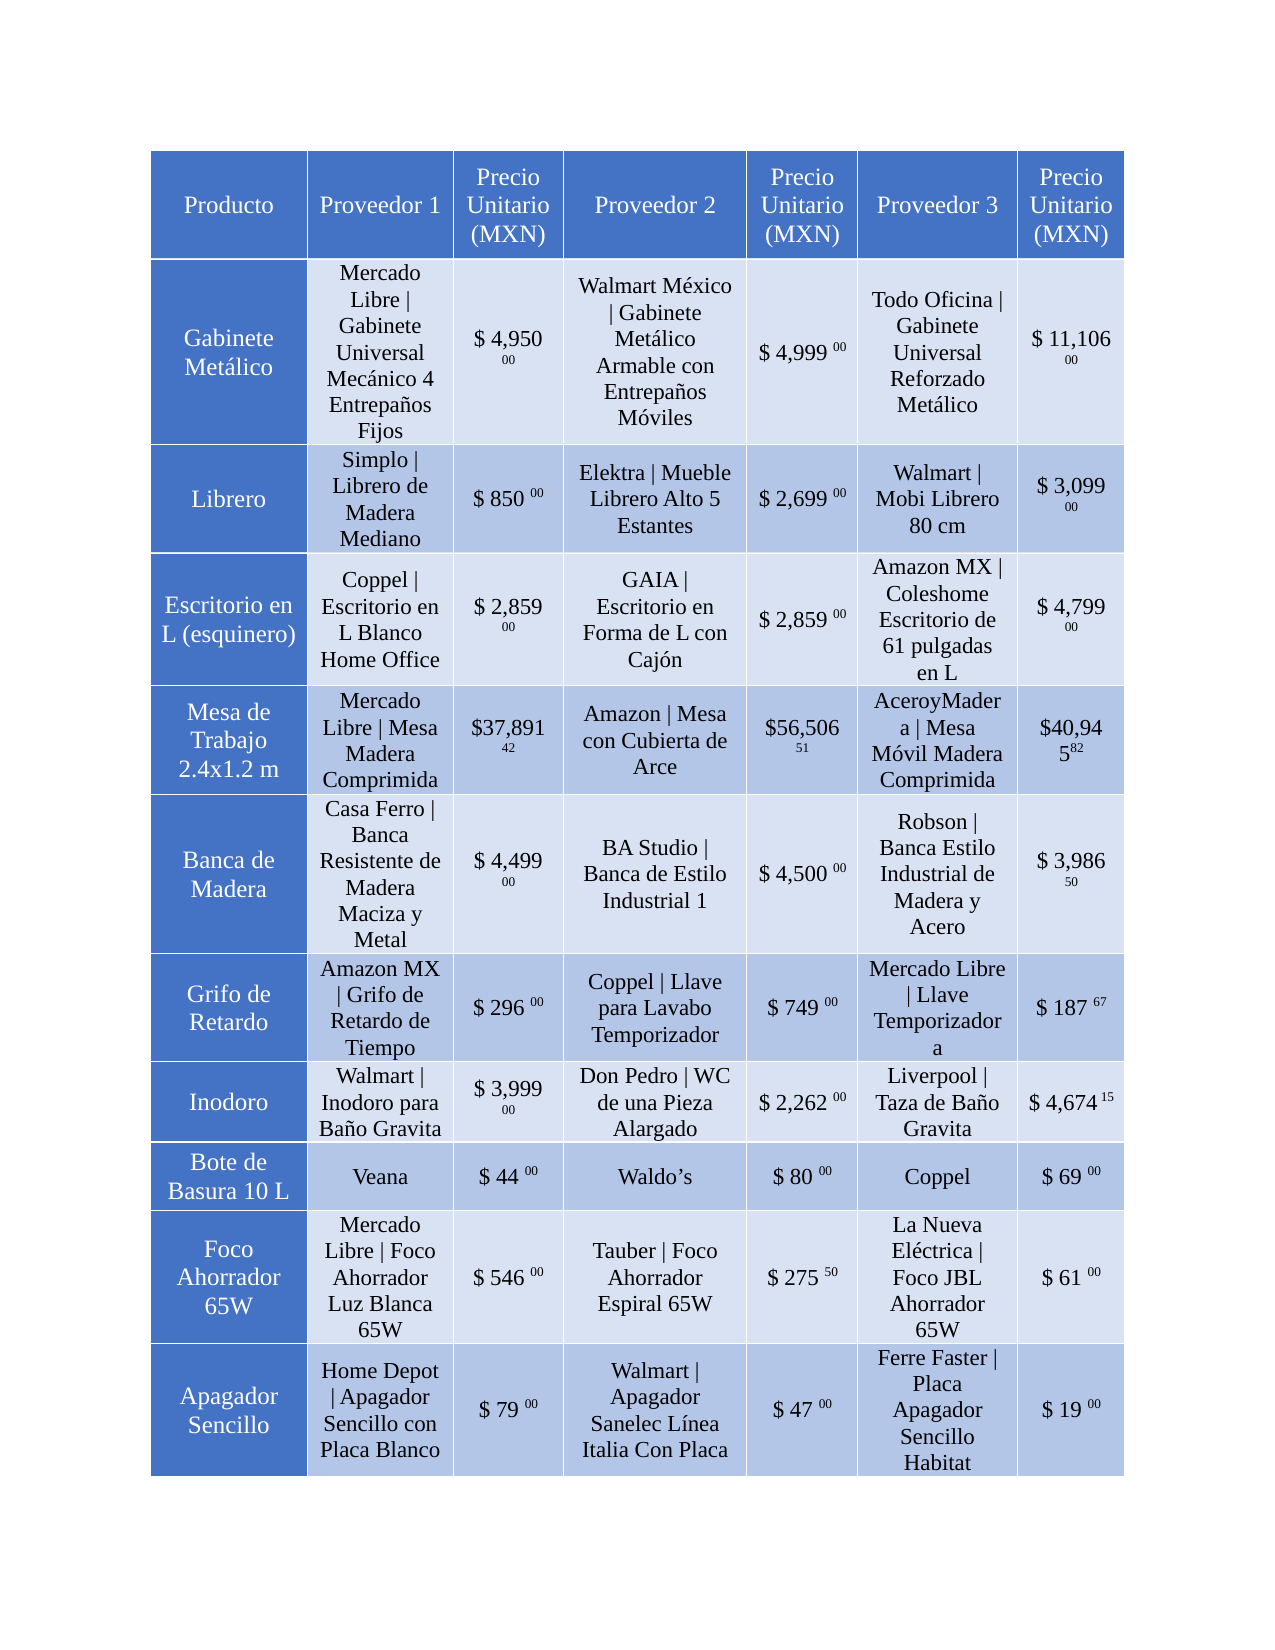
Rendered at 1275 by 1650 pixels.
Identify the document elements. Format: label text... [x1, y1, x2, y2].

table_cell Proveedor 2 [564, 151, 746, 258]
table_cell Bote de Basura 10 L [151, 1143, 307, 1210]
table_cell Apagador Sencillo [151, 1344, 307, 1476]
table_cell $ 3,986 50 [1018, 795, 1124, 953]
table_cell $ 47 00 [747, 1344, 857, 1476]
table_cell $ 2,262 00 [747, 1062, 857, 1141]
table_cell $ 69 00 [1018, 1143, 1124, 1210]
table_cell Walmart | Apagador Sanelec Línea Italia Con Placa [564, 1344, 746, 1476]
table_cell AceroyMadera | Mesa Móvil Madera Comprimida [858, 686, 1017, 794]
table_cell $ 296 00 [454, 954, 563, 1061]
table_cell GAIA | Escritorio en Forma de L con Cajón [564, 554, 746, 685]
table_cell Escritorio en L (esquinero) [151, 554, 307, 685]
table_cell Amazon MX | Grifo de Retardo de Tiempo [308, 954, 453, 1061]
table_cell La Nueva Eléctrica | Foco JBL Ahorrador 65W [858, 1211, 1017, 1343]
table_cell $40,94582 [1018, 686, 1124, 794]
table_cell Mercado Libre | Mesa Madera Comprimida [308, 686, 453, 794]
table_cell Banca de Madera [151, 795, 307, 953]
table_cell Precio Unitario (MXN) [747, 151, 857, 258]
table_cell $ 19 00 [1018, 1344, 1124, 1476]
table_cell Amazon | Mesa con Cubierta de Arce [564, 686, 746, 794]
table_cell Waldo’s [564, 1143, 746, 1210]
table_cell $ 4,799 00 [1018, 554, 1124, 685]
table_cell Proveedor 1 [308, 151, 453, 258]
table_cell $ 80 00 [747, 1143, 857, 1210]
table_cell Walmart | Mobi Librero 80 cm [858, 445, 1017, 552]
table_cell $ 749 00 [747, 954, 857, 1061]
table_cell Foco Ahorrador 65W [151, 1211, 307, 1343]
table_cell $ 79 00 [454, 1344, 563, 1476]
table_cell Coppel | Escritorio en L Blanco Home Office [308, 554, 453, 685]
table_cell Precio Unitario (MXN) [1018, 151, 1124, 258]
table_cell Gabinete Metálico [151, 260, 307, 444]
table_cell $ 546 00 [454, 1211, 563, 1343]
table_cell $ 2,859 00 [747, 554, 857, 685]
table_cell $ 2,859 00 [454, 554, 563, 685]
table_cell Grifo de Retardo [151, 954, 307, 1061]
table_cell Todo Oficina | Gabinete Universal Reforzado Metálico [858, 260, 1017, 444]
table_cell Inodoro [151, 1062, 307, 1141]
table_cell $ 3,099 00 [1018, 445, 1124, 552]
table_cell Robson | Banca Estilo Industrial de Madera y Acero [858, 795, 1017, 953]
table_cell Don Pedro | WC de una Pieza Alargado [564, 1062, 746, 1141]
table_cell $ 11,106 00 [1018, 260, 1124, 444]
table_cell Mercado Libre | Llave Temporizadora [858, 954, 1017, 1061]
table_cell Mercado Libre | Gabinete Universal Mecánico 4 Entrepaños Fijos [308, 260, 453, 444]
table_cell $ 275 50 [747, 1211, 857, 1343]
table_cell $ 2,699 00 [747, 445, 857, 552]
table_cell Tauber | Foco Ahorrador Espiral 65W [564, 1211, 746, 1343]
table_cell Proveedor 3 [858, 151, 1017, 258]
table_cell $37,891 42 [454, 686, 563, 794]
table_cell Coppel [858, 1143, 1017, 1210]
table_cell $ 4,999 00 [747, 260, 857, 444]
table_cell Ferre Faster | Placa Apagador Sencillo Habitat [858, 1344, 1017, 1476]
table_cell $ 4,499 00 [454, 795, 563, 953]
table_cell Walmart México | Gabinete Metálico Armable con Entrepaños Móviles [564, 260, 746, 444]
table_cell $ 4,950 00 [454, 260, 563, 444]
table_cell $ 4,674 15 [1018, 1062, 1124, 1141]
table_cell Producto [151, 151, 307, 258]
table_cell Home Depot | Apagador Sencillo con Placa Blanco [308, 1344, 453, 1476]
table_cell BA Studio | Banca de Estilo Industrial 1 [564, 795, 746, 953]
table_cell $ 44 00 [454, 1143, 563, 1210]
table_cell Amazon MX | Coleshome Escritorio de 61 pulgadas en L [858, 554, 1017, 685]
table_cell Simplo | Librero de Madera Mediano [308, 445, 453, 552]
table_cell Walmart | Inodoro para Baño Gravita [308, 1062, 453, 1141]
table_cell Librero [151, 445, 307, 552]
table_cell $56,506 51 [747, 686, 857, 794]
table_cell Coppel | Llave para Lavabo Temporizador [564, 954, 746, 1061]
table_cell $ 3,999 00 [454, 1062, 563, 1141]
table_cell Elektra | Mueble Librero Alto 5 Estantes [564, 445, 746, 552]
table_cell Liverpool | Taza de Baño Gravita [858, 1062, 1017, 1141]
table_cell $ 4,500 00 [747, 795, 857, 953]
table_cell Mesa de Trabajo 2.4x1.2 m [151, 686, 307, 794]
table_cell $ 850 00 [454, 445, 563, 552]
table_cell Mercado Libre | Foco Ahorrador Luz Blanca 65W [308, 1211, 453, 1343]
table_cell Precio Unitario (MXN) [454, 151, 563, 258]
table_cell Casa Ferro | Banca Resistente de Madera Maciza y Metal [308, 795, 453, 953]
table_cell $ 187 67 [1018, 954, 1124, 1061]
table_cell Veana [308, 1143, 453, 1210]
table_cell $ 61 00 [1018, 1211, 1124, 1343]
